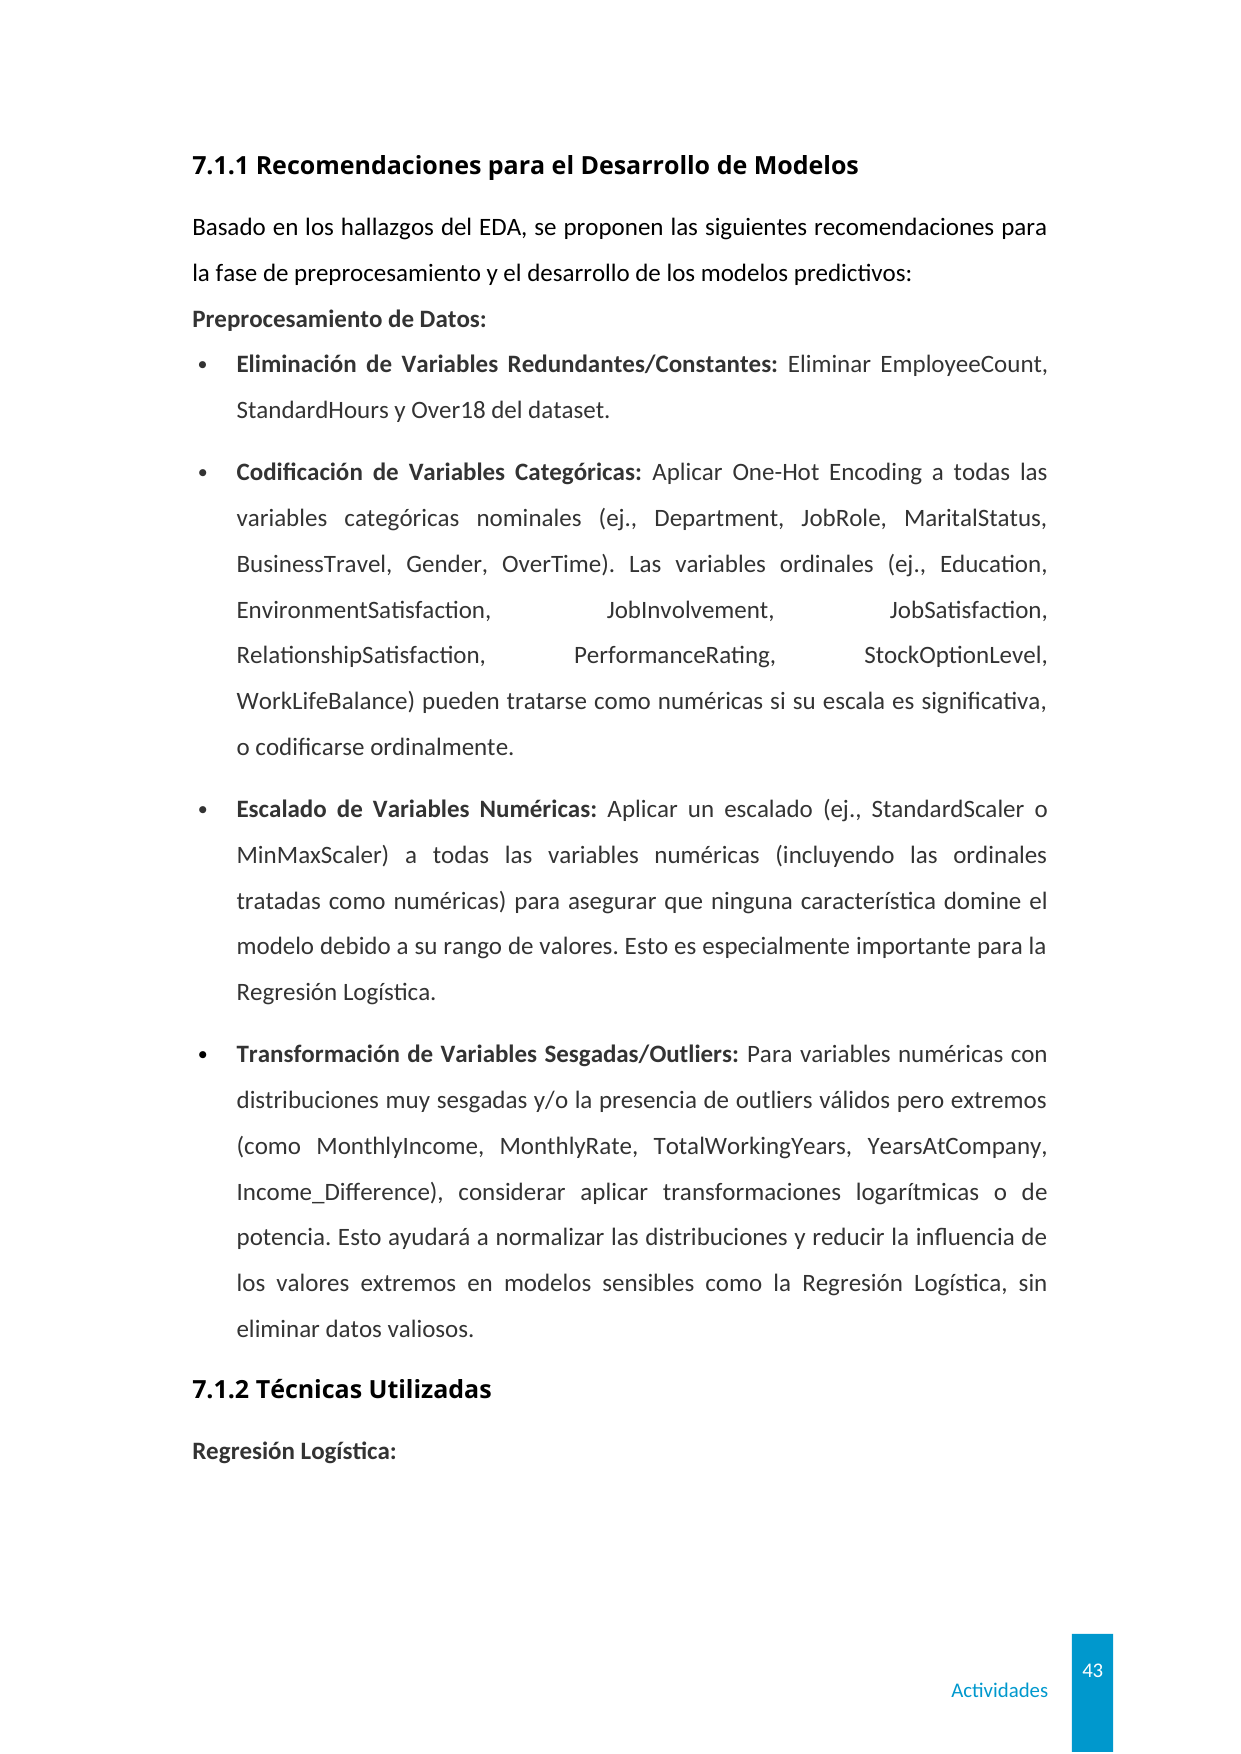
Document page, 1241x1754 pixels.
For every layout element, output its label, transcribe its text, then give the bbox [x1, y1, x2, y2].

list Transformación de Variables Sesgadas/Outliers: Para variables numéricas con distribuciones muy sesgadas y/o la presencia de outliers válidos pero extremos (como MonthlyIncome, MonthlyRate, TotalWorkingYears, YearsAtCompany, Income_Difference), considerar aplicar transformaciones logarítmicas o de potencia. Esto ayudará a normalizar las distribuciones y reducir la influencia de los valores extremos en modelos sensibles como la Regresión Logística, sin eliminar datos valiosos. [199, 1039, 1048, 1343]
subtitle 7.1.2 Técnicas Utilizadas [192, 1371, 1048, 1405]
list Codificación de Variables Categóricas: Aplicar One-Hot Encoding a todas las variables categóricas nominales (ej., Department, JobRole, MaritalStatus, BusinessTravel, Gender, OverTime). Las variables ordinales (ej., Education, EnvironmentSatisfaction, JobInvolvement, JobSatisfaction, RelationshipSatisfaction, PerformanceRating, StockOptionLevel, WorkLifeBalance) pueden tratarse como numéricas si su escala es significativa, o codificarse ordinalmente. [199, 457, 1048, 761]
text Regresión Logística: [192, 1435, 1048, 1465]
subtitle 7.1.1 Recomendaciones para el Desarrollo de Modelos [192, 148, 1048, 182]
text Preprocesamiento de Datos: [192, 303, 1048, 333]
list Eliminación de Variables Redundantes/Constantes: Eliminar EmployeeCount, StandardHours y Over18 del dataset. [199, 348, 1048, 425]
text Basado en los hallazgos del EDA, se proponen las siguientes recomendaciones para la fase de preprocesamiento y el desarrollo de los modelos predictivos: [192, 211, 1048, 287]
list Escalado de Variables Numéricas: Aplicar un escalado (ej., StandardScaler o MinMaxScaler) a todas las variables numéricas (incluyendo las ordinales tratadas como numéricas) para asegurar que ninguna característica domine el modelo debido a su rango de valores. Esto es especialmente importante para la Regresión Logística. [199, 793, 1048, 1007]
